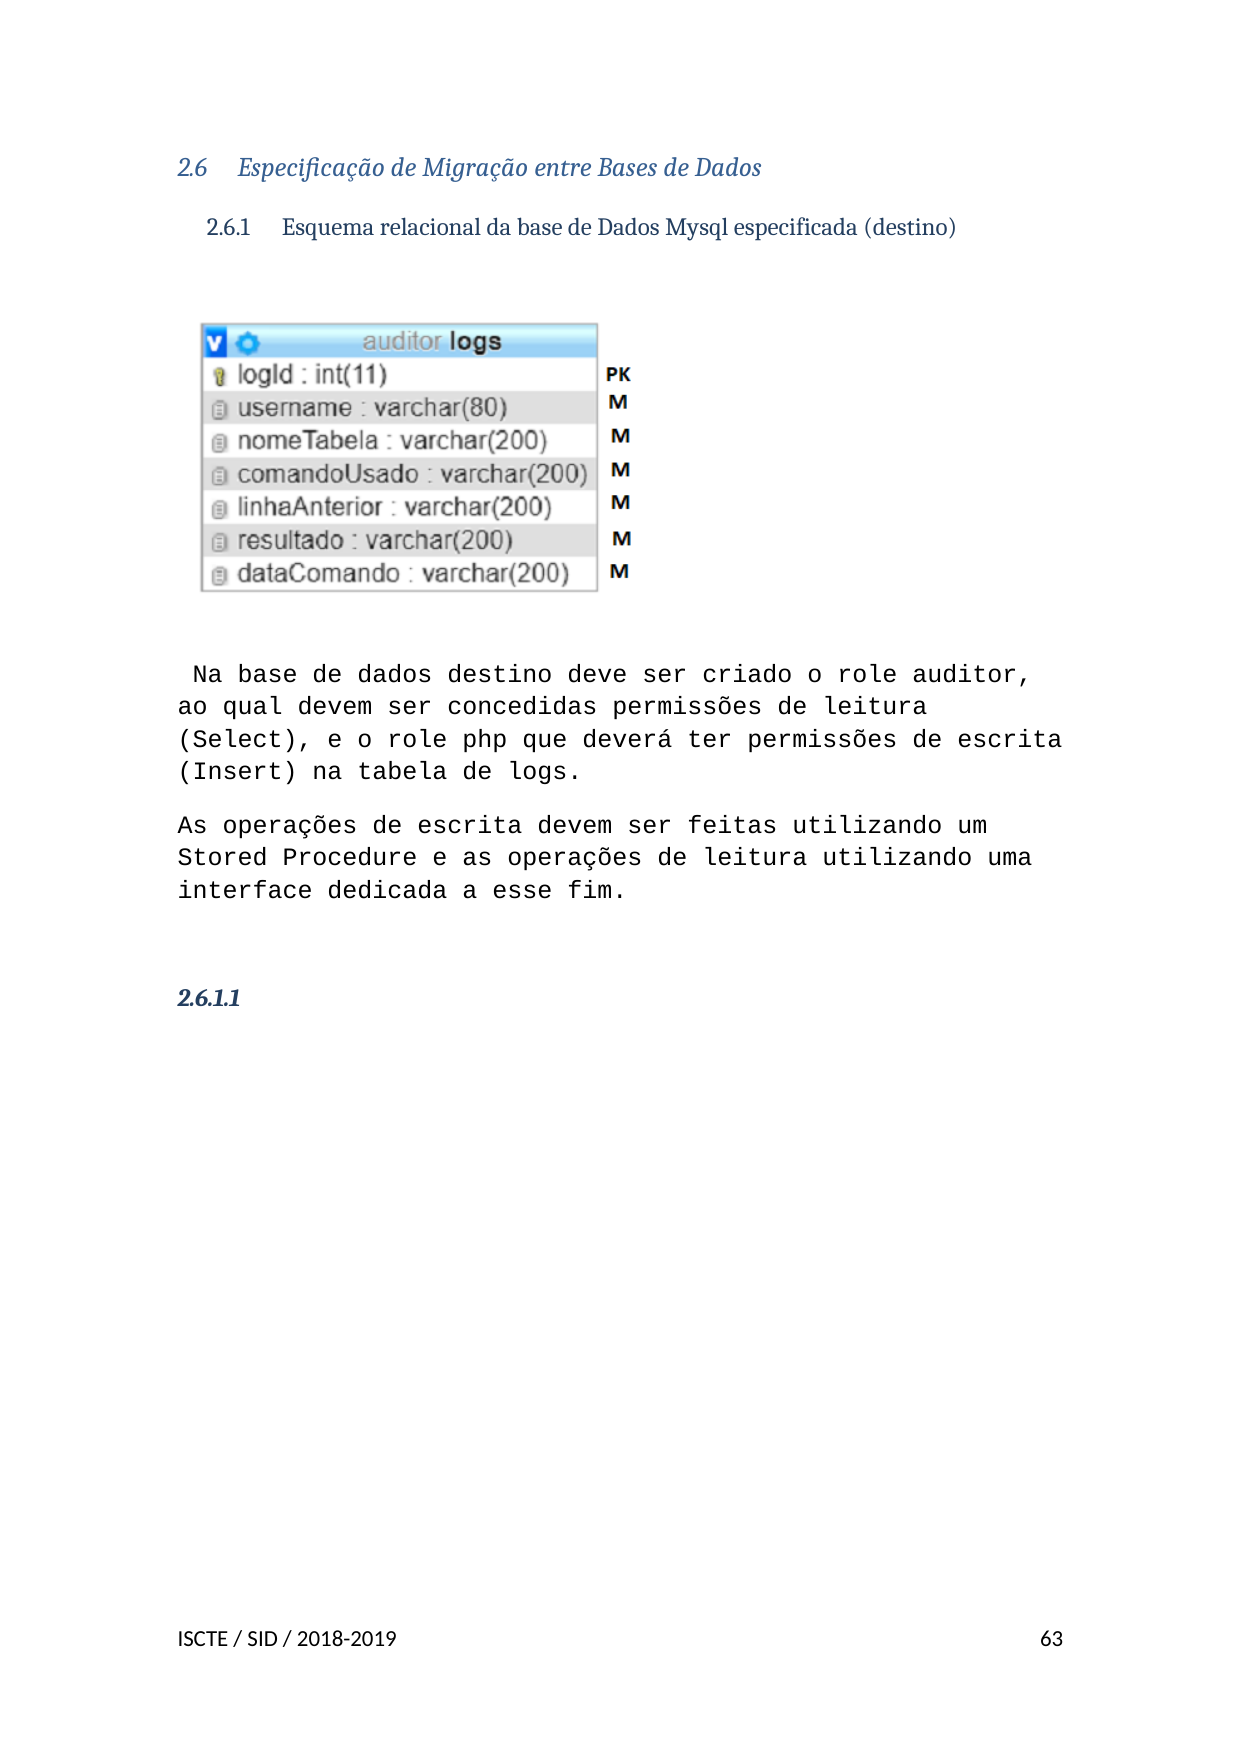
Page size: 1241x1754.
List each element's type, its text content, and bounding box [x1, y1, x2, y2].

text As operações de escrita devem ser feitas utilizando um Stored Procedure e as operações de leitura utilizando uma interface dedicada a esse fim. [177, 812, 1063, 906]
text Na base de dados destino deve ser criado o role auditor, ao qual devem ser concedidas permissões de leitura (Select), e o role php que deverá ter permissões de escrita (Insert) na tabela de logs. [177, 661, 1063, 787]
picture [177, 311, 647, 637]
subtitle Esquema relacional da base de Dados Mysql especificada (destino) [207, 212, 1063, 241]
subtitle Especificação de Migração entre Bases de Dados [177, 152, 1063, 183]
